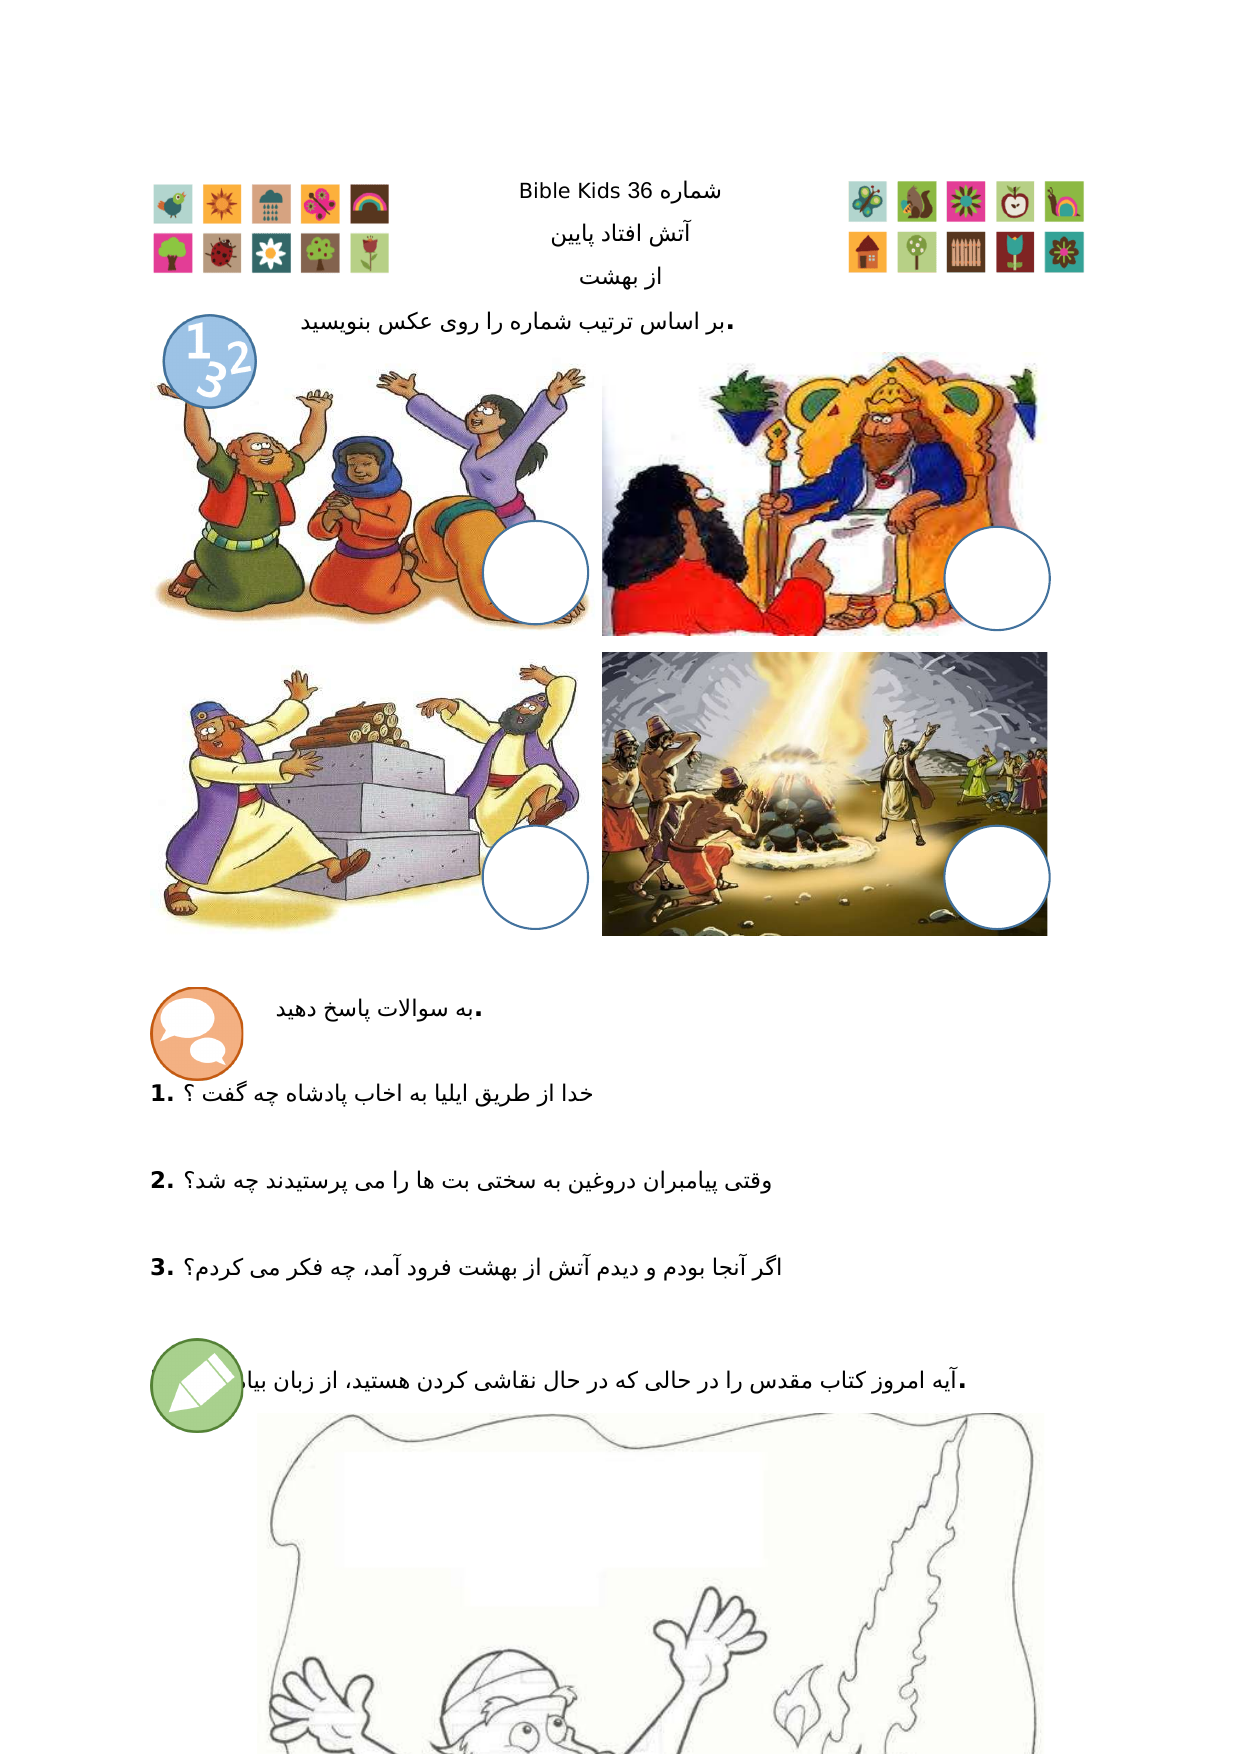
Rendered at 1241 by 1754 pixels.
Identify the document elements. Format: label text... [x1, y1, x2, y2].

picture [150, 296, 596, 636]
text Bible Kids شماره 36 [150, 177, 1090, 203]
picture [602, 352, 1048, 636]
picture [150, 1338, 244, 1433]
text 3. اگر آنجا بودم و دیدم آتش از بهشت فرود آمد، چه فکر می کردم؟ [150, 1254, 1090, 1281]
text از بهشت [150, 263, 1090, 289]
picture [257, 1413, 1045, 1754]
picture [150, 987, 244, 1081]
text آتش افتاد پایین [396, 220, 843, 247]
picture [602, 652, 1048, 936]
picture [843, 179, 1085, 277]
text بر اساس ترتیب شماره را روی عکس بنویسید. [288, 306, 1090, 335]
text 1. خدا از طریق ایلیا به اخاب پادشاه چه گفت ؟ [150, 1080, 1090, 1107]
picture [150, 652, 596, 936]
text به سوالات پاسخ دهید. [244, 994, 1090, 1023]
text 2. وقتی پیامبران دروغین به سختی بت ها را می پرستیدند چه شد؟ [150, 1167, 1090, 1194]
text Ea آیه امروز کتاب مقدس را در حالی که در حال نقاشی کردن هستید، از زبان بیاموزید. [244, 1365, 1090, 1394]
picture [150, 183, 396, 277]
